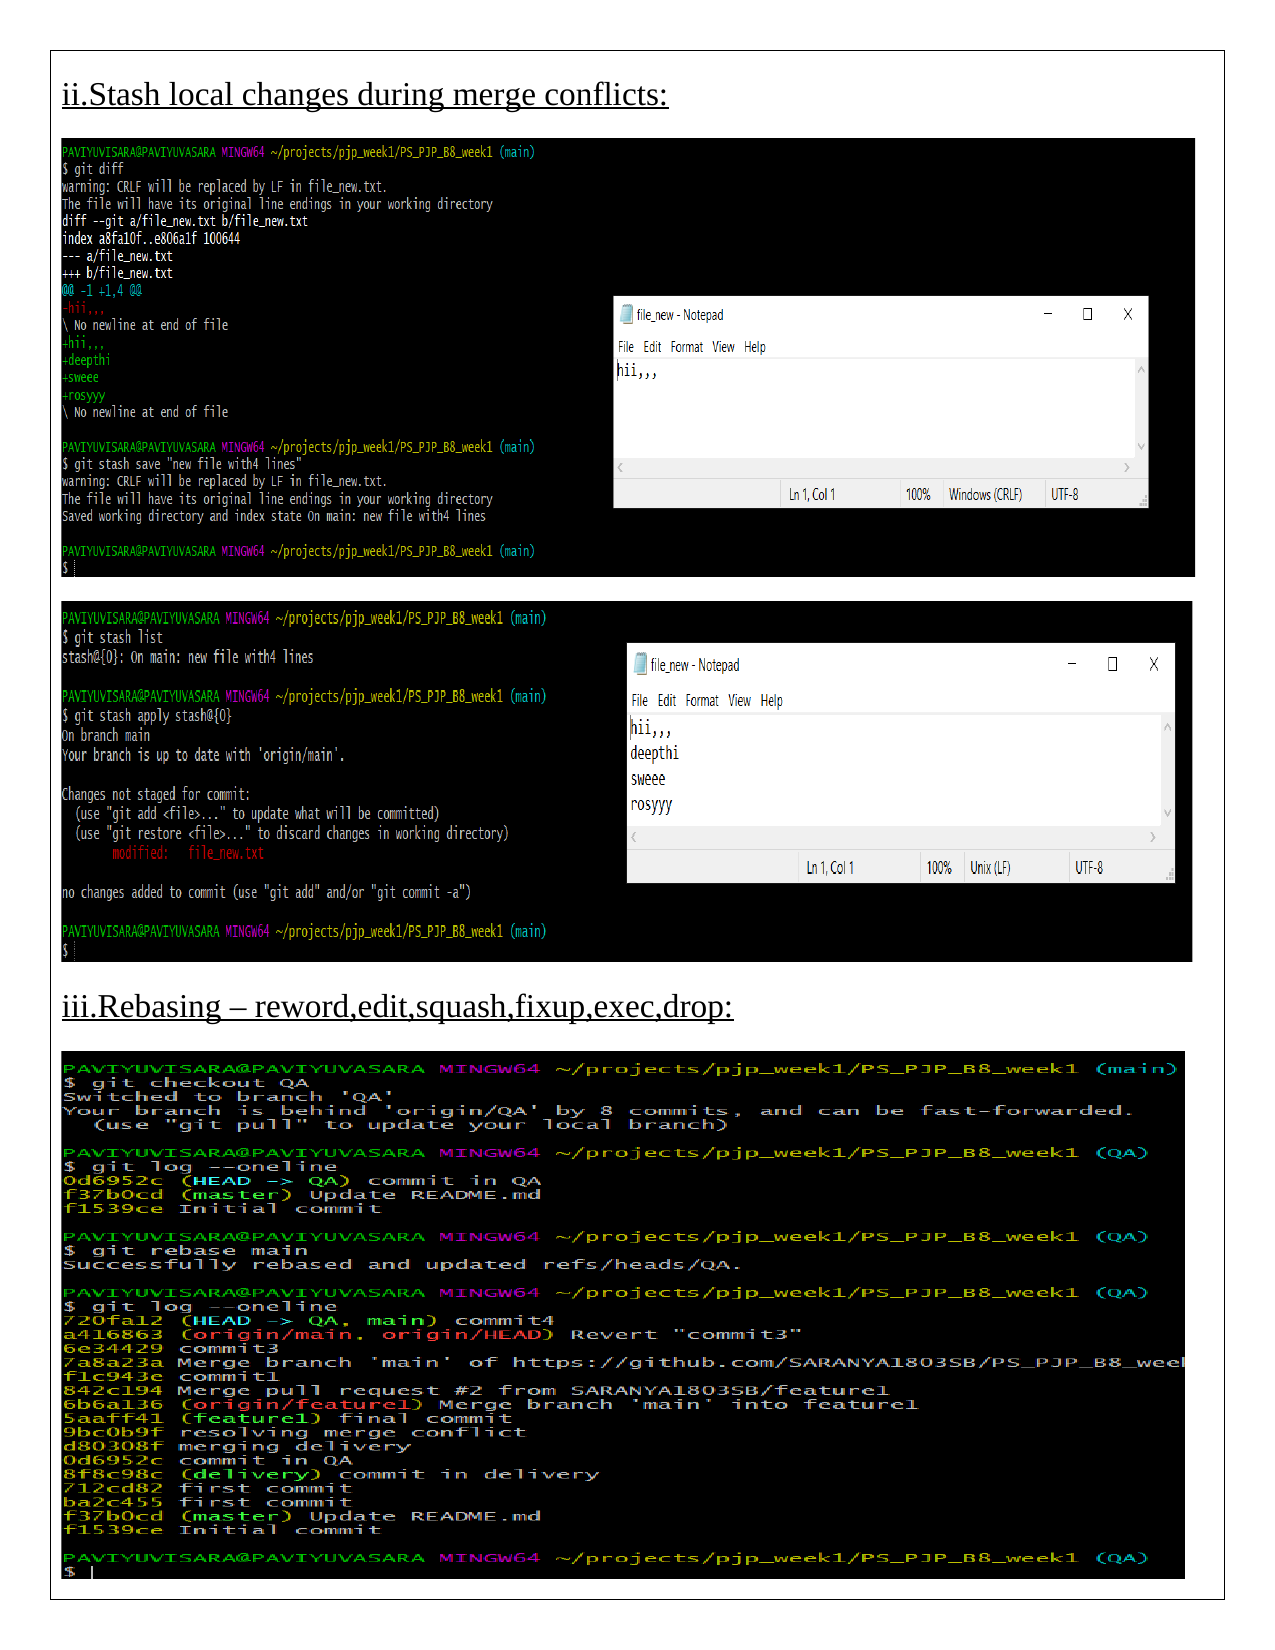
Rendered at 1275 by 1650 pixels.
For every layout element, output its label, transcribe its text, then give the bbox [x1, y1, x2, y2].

text iii.Rebasing – reword,edit,squash,fixup,exec,drop: [61, 986, 1213, 1024]
text ii.Stash local changes during merge conflicts: [61, 74, 1213, 112]
picture [61, 601, 1193, 962]
picture [61, 138, 1196, 577]
picture [61, 1051, 1185, 1579]
